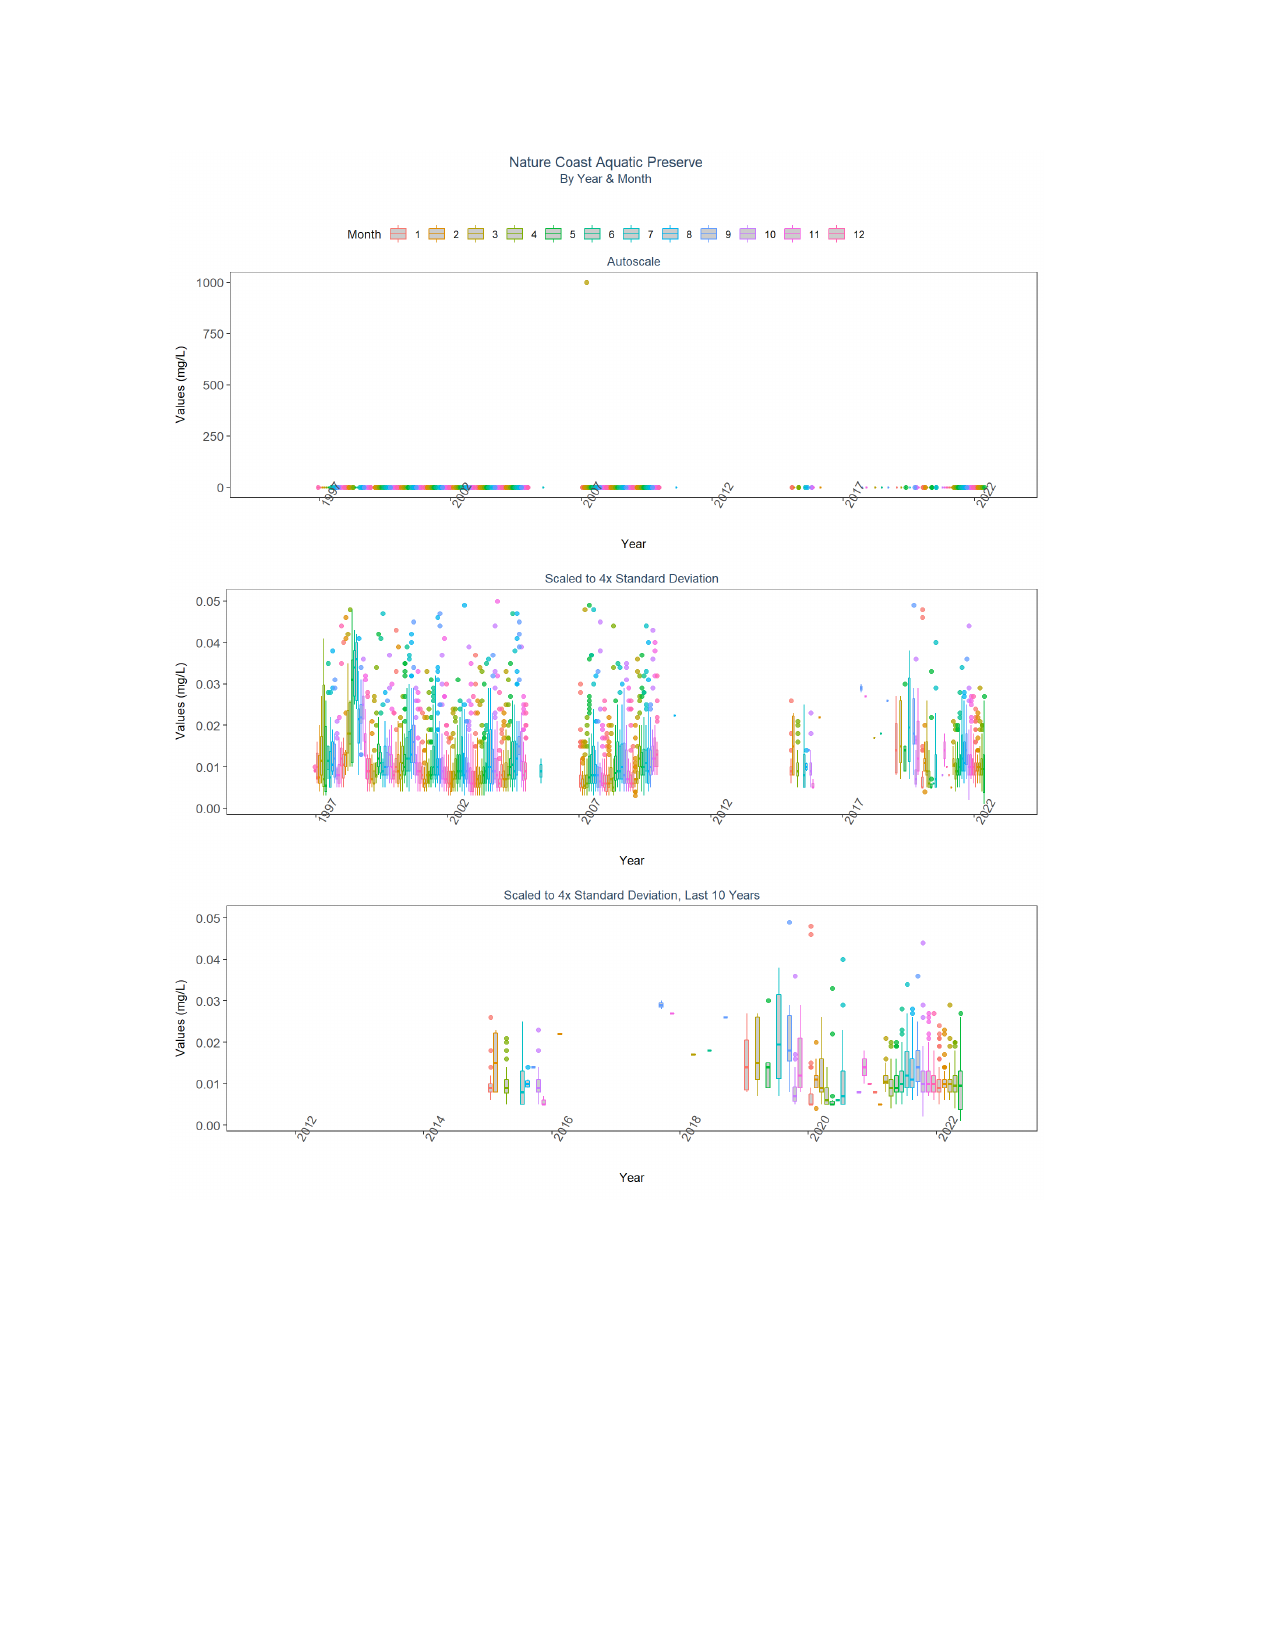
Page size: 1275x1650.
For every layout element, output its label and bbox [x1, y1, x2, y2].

picture [168, 150, 1044, 1200]
